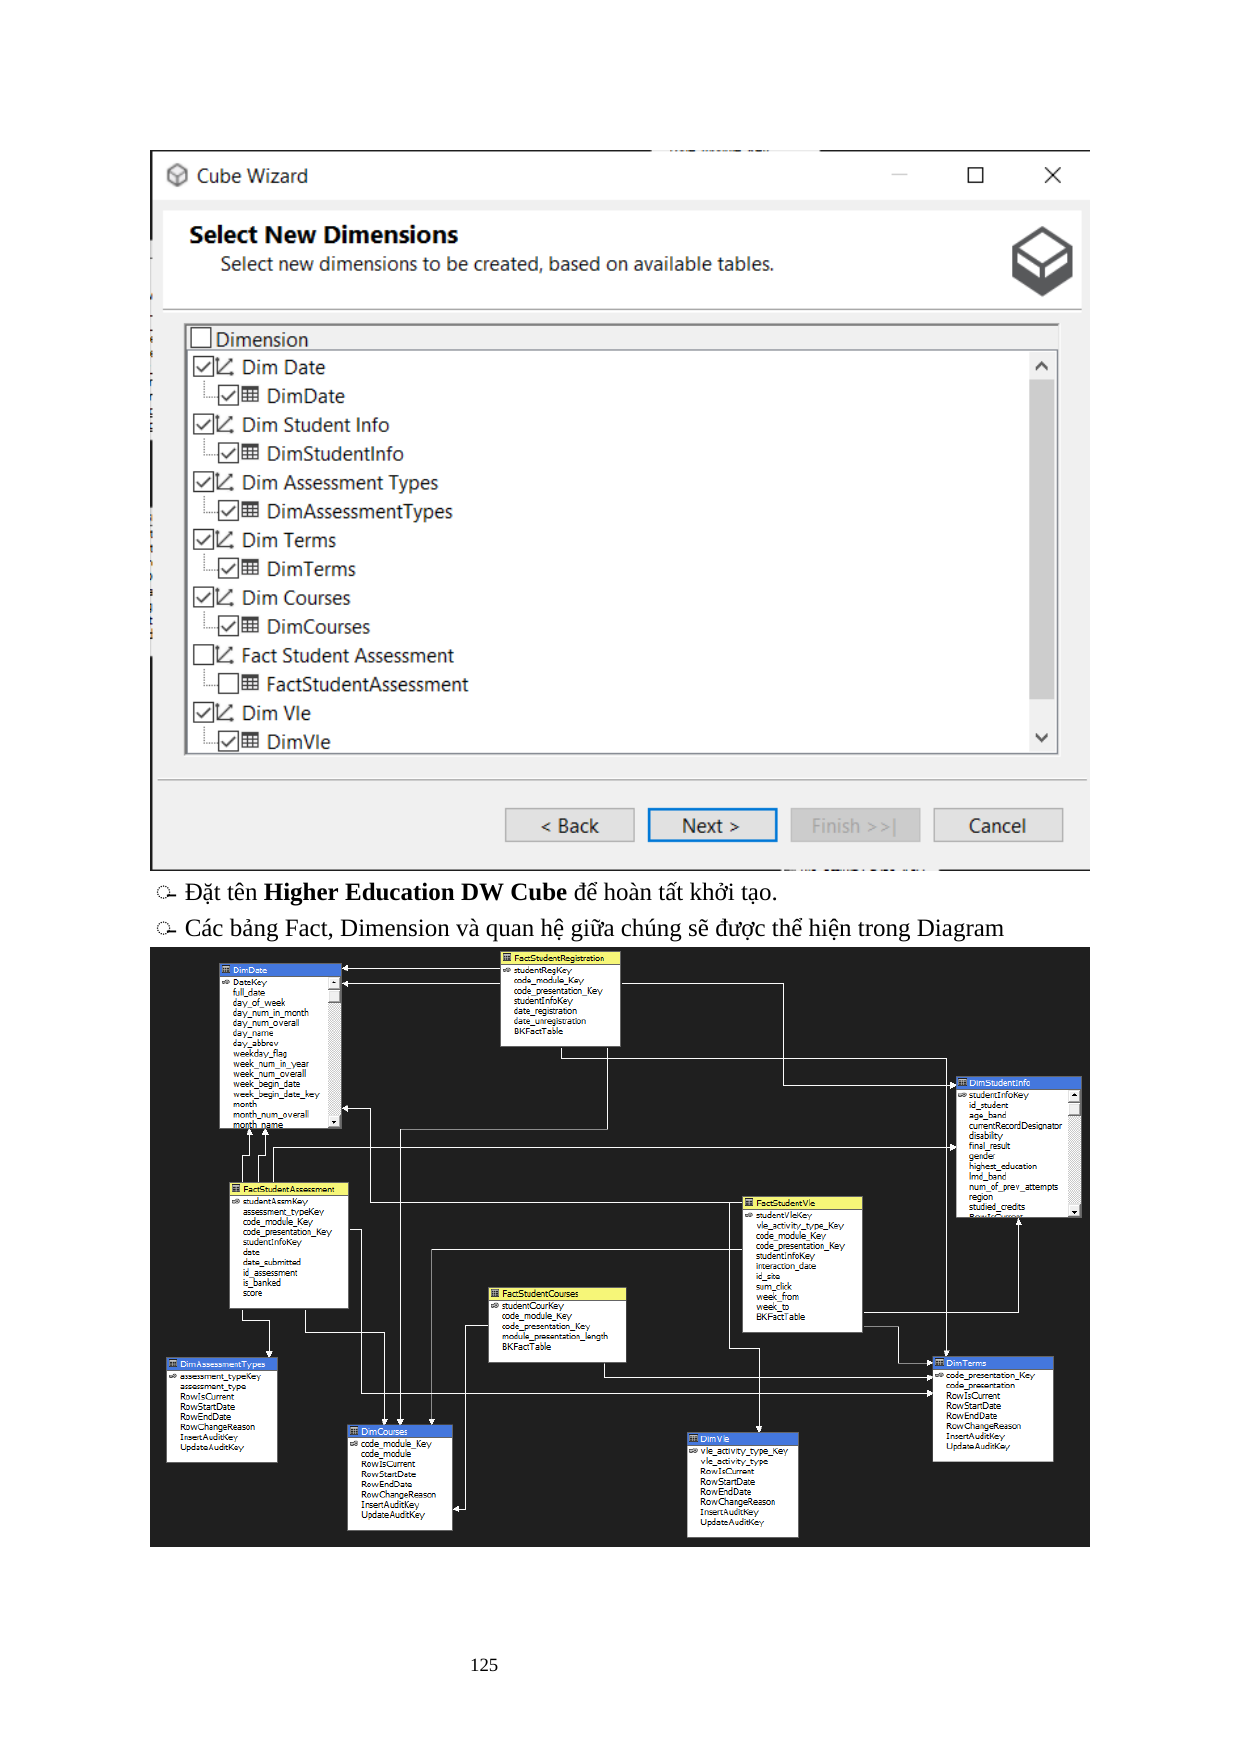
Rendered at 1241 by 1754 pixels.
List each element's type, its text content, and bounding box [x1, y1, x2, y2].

picture [150, 150, 1090, 871]
list Đặt tên Higher Education DW Cube để hoàn tất khởi tạo. [155, 875, 1090, 906]
picture [150, 947, 1090, 1547]
list Các bảng Fact, Dimension và quan hệ giữa chúng sẽ được thể hiện trong Diagram [155, 911, 1090, 942]
